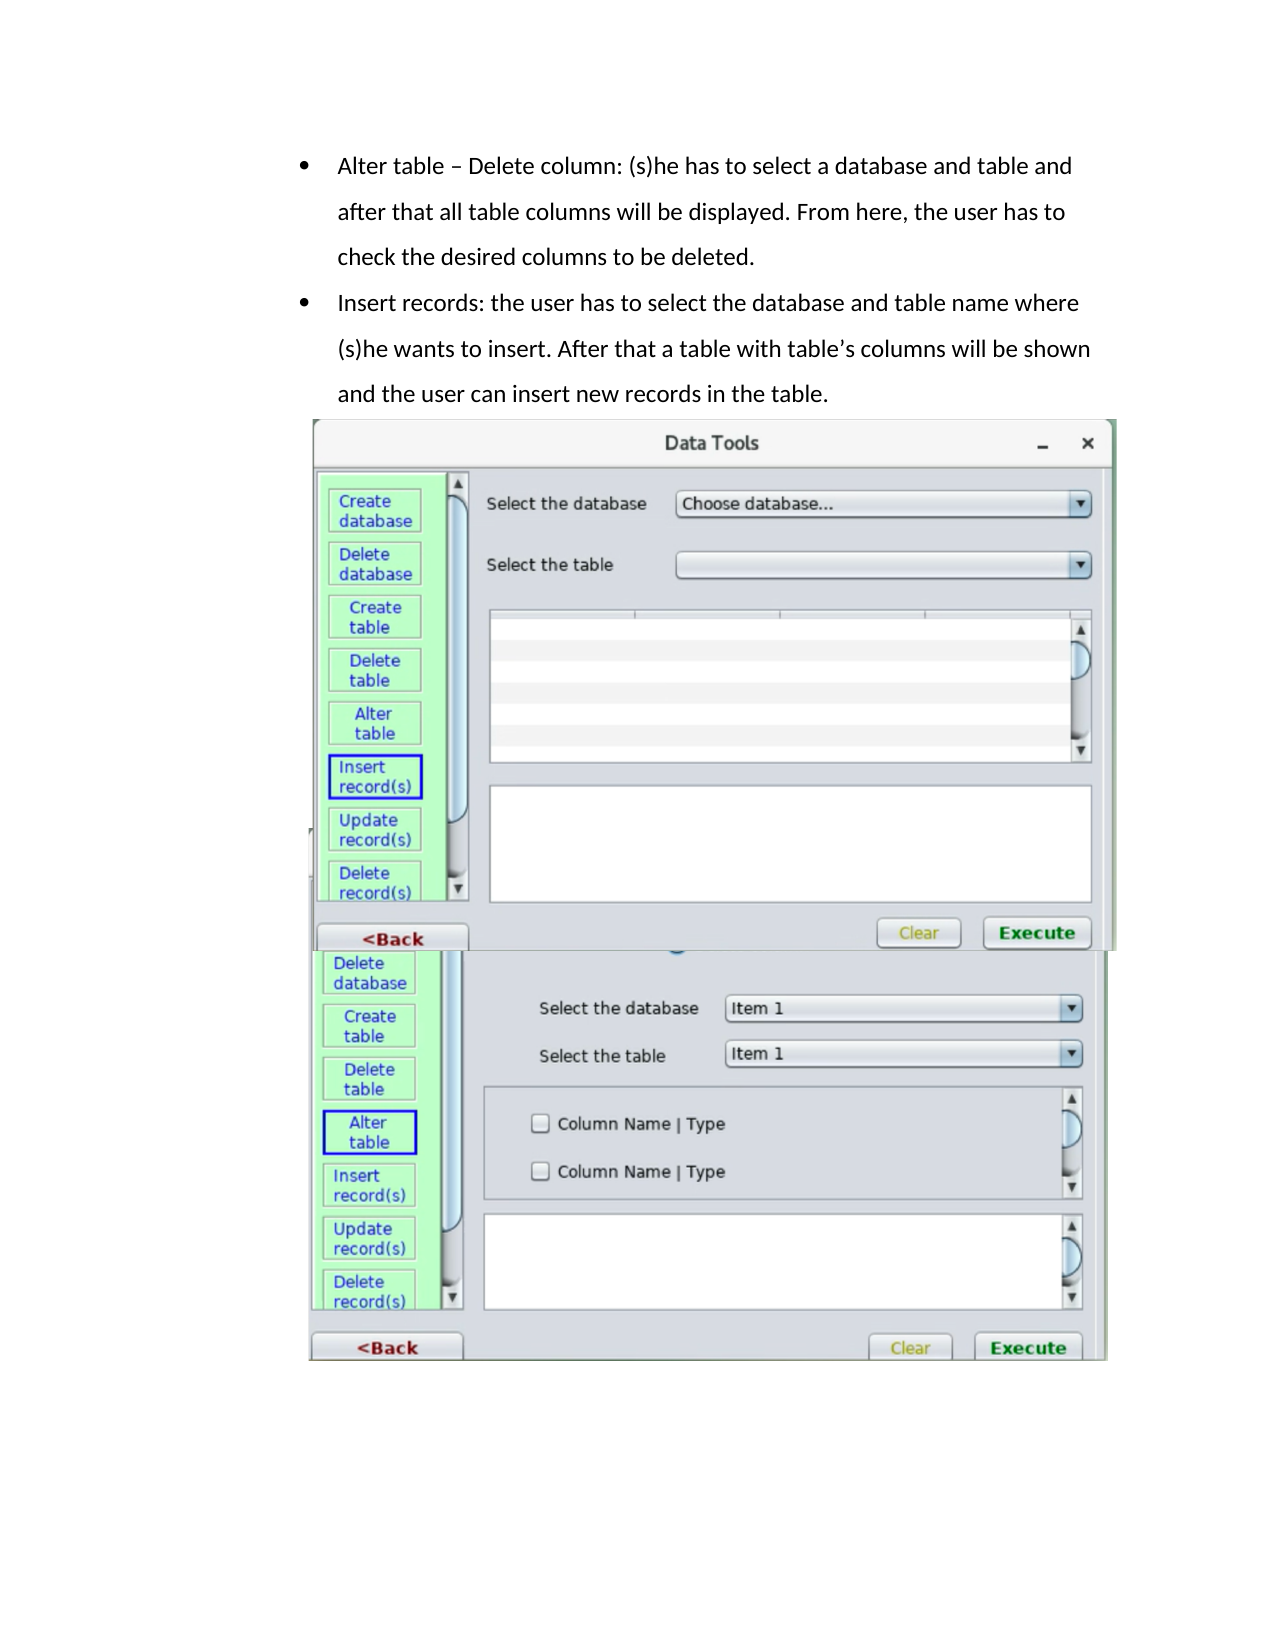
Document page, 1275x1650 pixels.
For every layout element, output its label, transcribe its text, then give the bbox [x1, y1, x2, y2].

list Insert records: the user has to select the database and table name where (s)he wants to insert. After that a table with table’s columns will be shown and the user can insert new records in the table. [300, 287, 1124, 409]
list Alter table – Delete column: (s)he has to select a database and table and after that all table columns will be displayed. From here, the user has to check the desired columns to be deleted. [300, 150, 1124, 272]
picture [308, 419, 1117, 1361]
